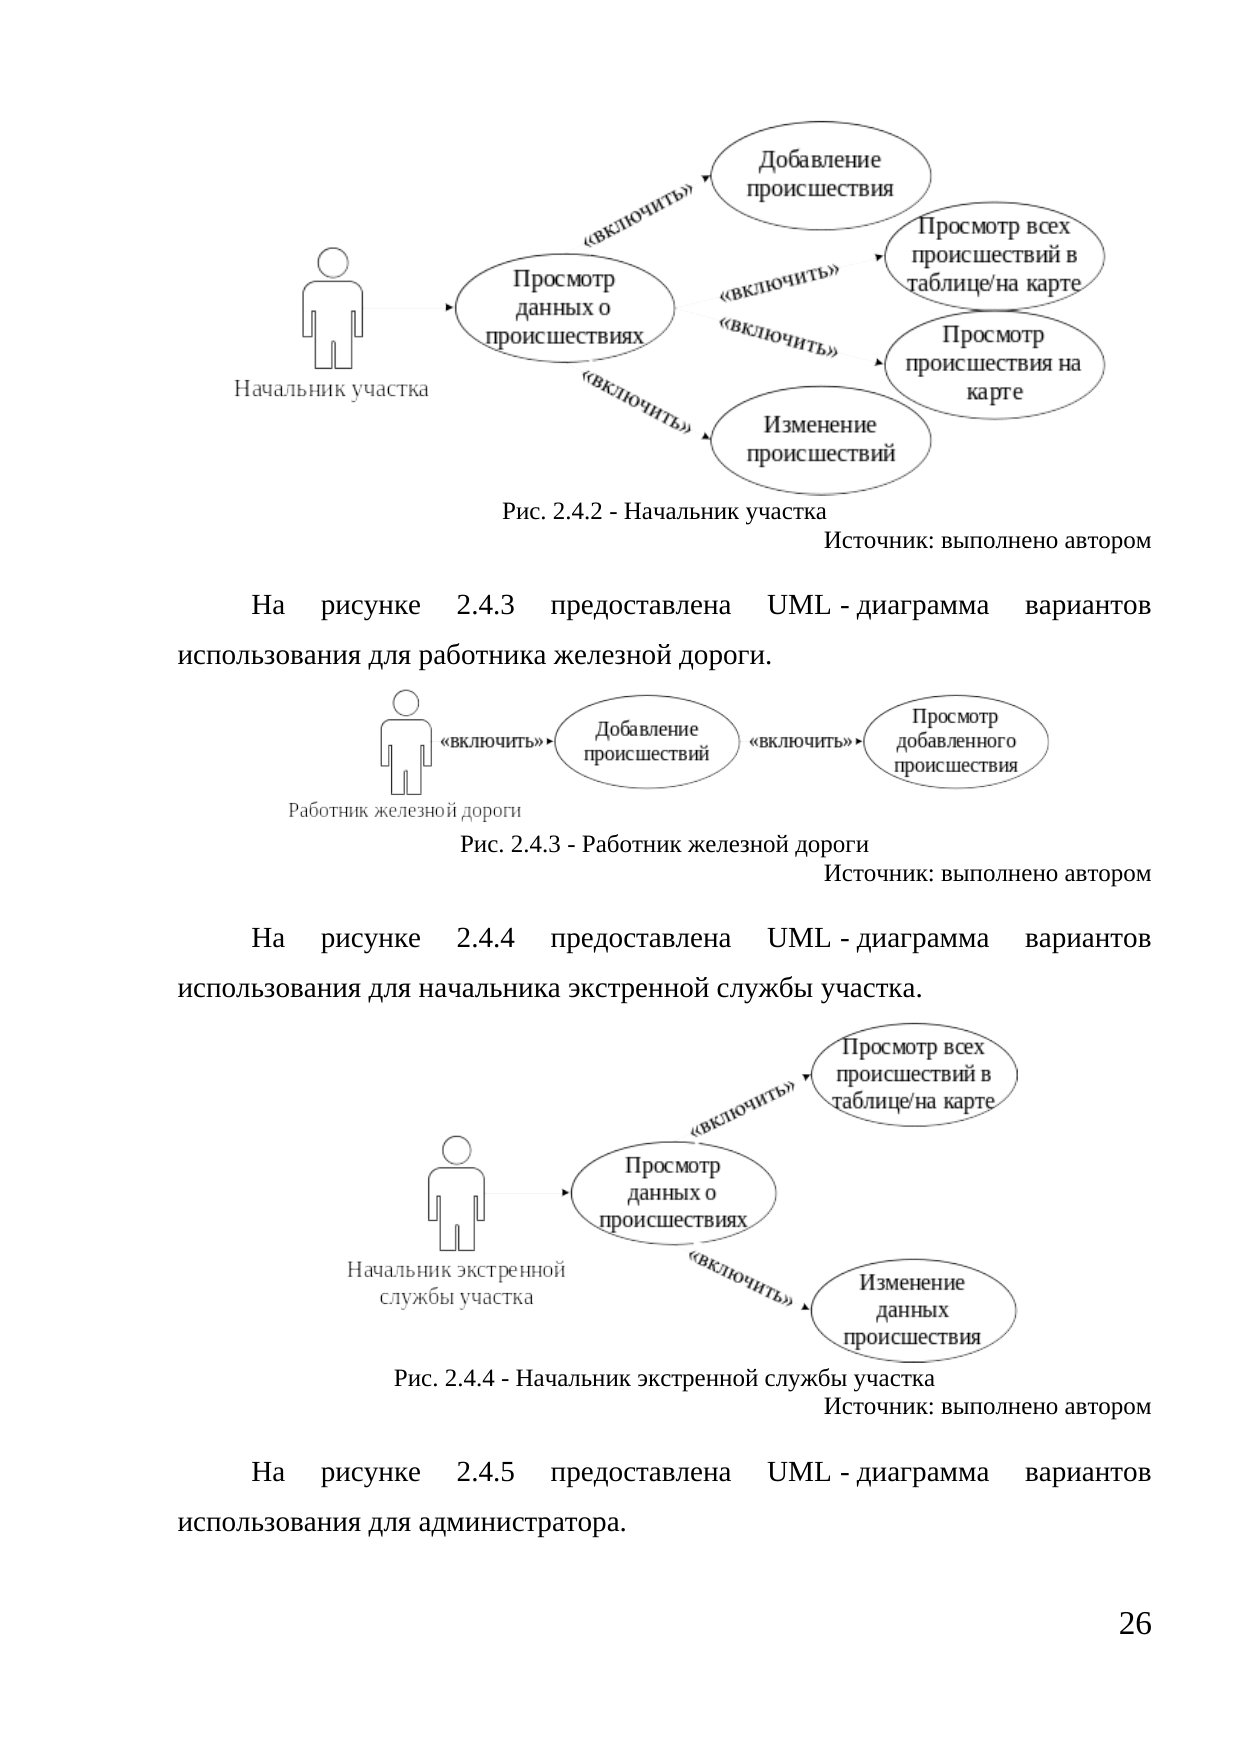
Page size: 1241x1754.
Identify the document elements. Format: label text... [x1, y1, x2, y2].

text Источник: выполнено автором [177, 1391, 1152, 1420]
text Источник: выполнено автором [177, 525, 1152, 553]
text Рис. 2.4.4 - Начальник экстренной службы участка [177, 1363, 1152, 1391]
text На рисунке 2.4.4 предоставлена UML - диаграмма вариантов использования для начальника экстренной службы участка. [177, 920, 1152, 1004]
text Рис. 2.4.3 - Работник железной дороги [177, 829, 1152, 858]
text На рисунке 2.4.3 предоставлена UML - диаграмма вариантов использования для работника железной дороги. [177, 587, 1152, 671]
text Рис. 2.4.2 - Начальник участка [177, 496, 1152, 525]
text На рисунке 2.4.5 предоставлена UML - диаграмма вариантов использования для администратора. [177, 1454, 1152, 1537]
text Источник: выполнено автором [177, 858, 1152, 887]
